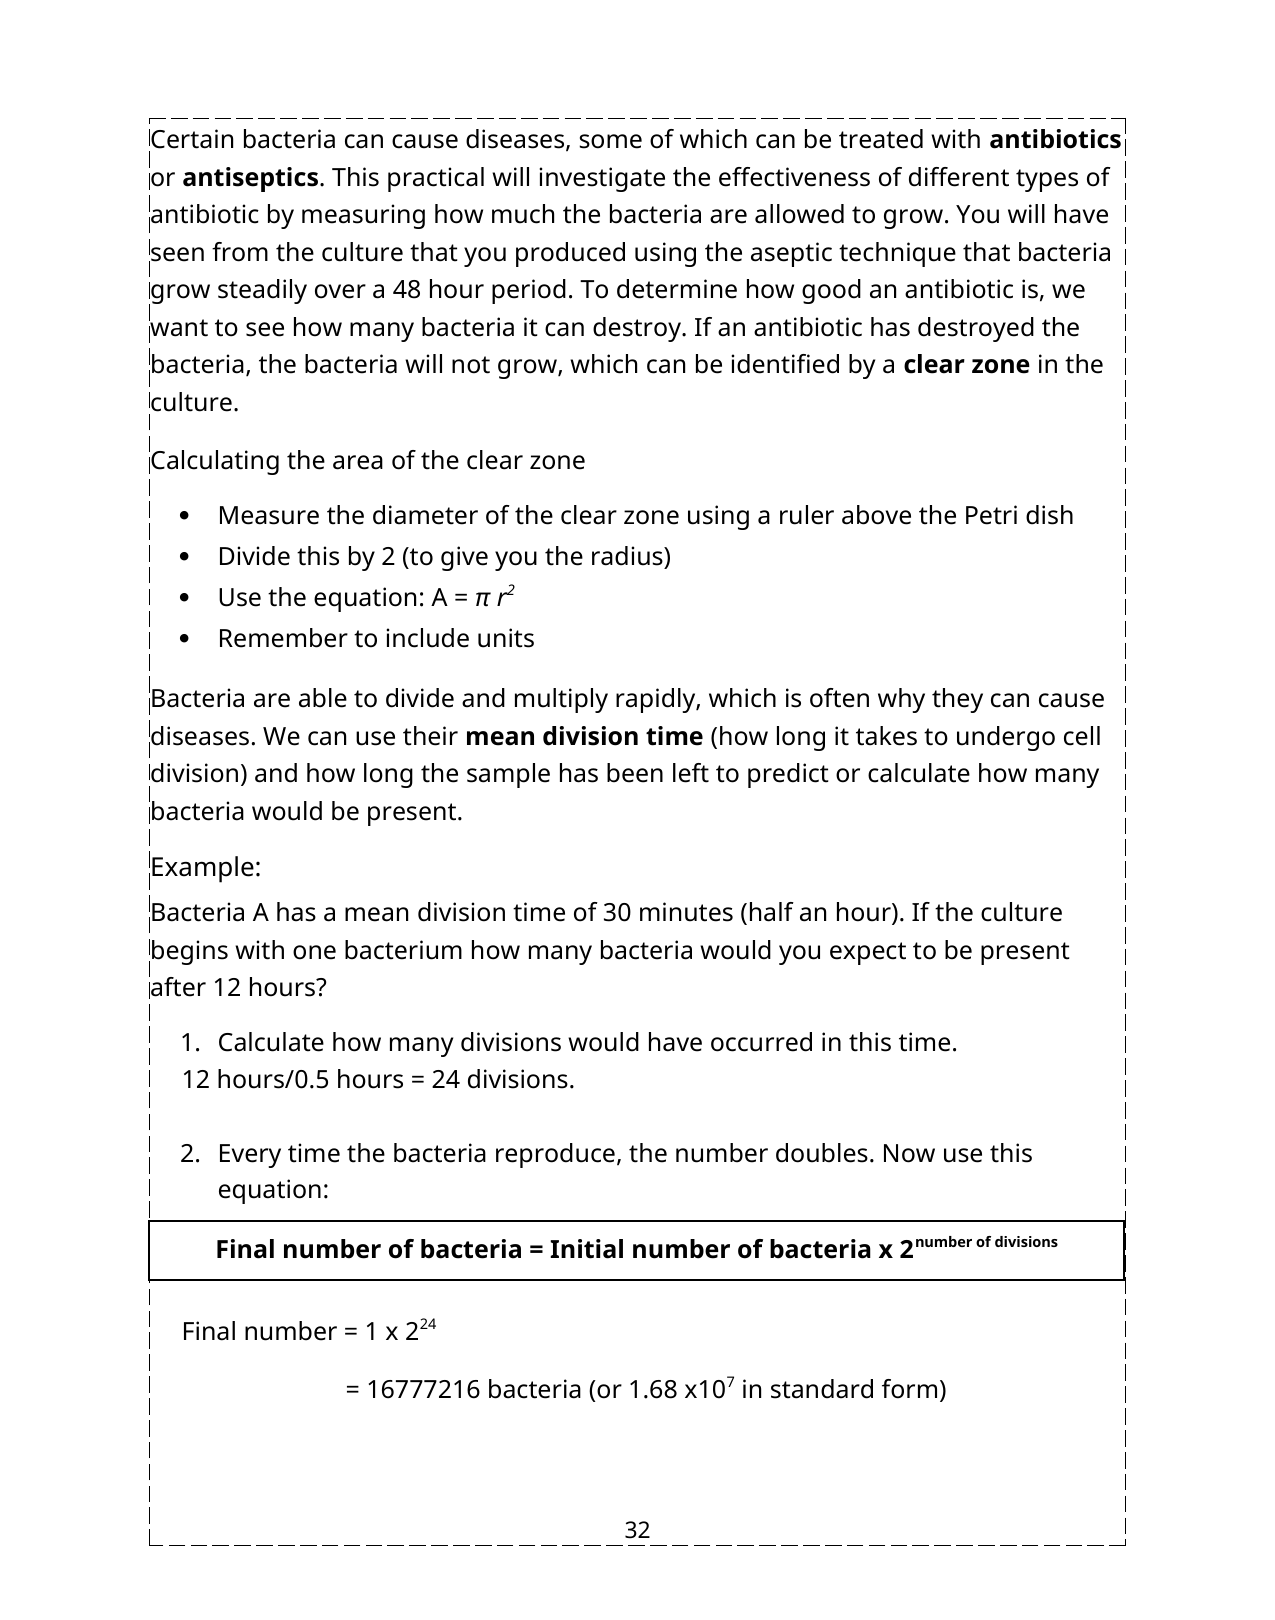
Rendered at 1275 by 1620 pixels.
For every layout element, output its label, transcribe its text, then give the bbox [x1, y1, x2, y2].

list Every time the bacteria reproduce, the number doubles. Now use this equation: [180, 1135, 1125, 1206]
text Bacteria A has a mean division time of 30 minutes (half an hour). If the culture begins with one bacterium how many bacteria would you expect to be present after 12 hours? [150, 892, 1125, 1004]
text = 16777216 bacteria (or 1.68 x107 in standard form) [339, 1369, 1125, 1406]
list Use the equation: A = π r2 [180, 579, 1125, 613]
list 12 hours/0.5 hours = 24 divisions. [181, 1062, 1125, 1096]
text Bacteria are able to divide and multiply rapidly, which is often why they can cause diseases. We can use their mean division time (how long it takes to undergo cell division) and how long the sample has been left to predict or calculate how many bacteria would be present. [150, 678, 1125, 828]
text Certain bacteria can cause diseases, some of which can be treated with antibiotics or antiseptics. This practical will investigate the effectiveness of different types of antibiotic by measuring how much the bacteria are allowed to grow. You will have seen from the culture that you produced using the aseptic technique that bacteria grow steadily over a 48 hour period. To determine how good an antibiotic is, we want to see how many bacteria it can destroy. If an antibiotic has destroyed the bacteria, the bacteria will not grow, which can be identified by a clear zone in the culture. [150, 118, 1125, 418]
list Remember to include units [180, 620, 1125, 654]
list Measure the diameter of the clear zone using a ruler above the Petri dish [180, 498, 1125, 532]
text Example: [150, 848, 1125, 884]
list Divide this by 2 (to give you the radius) [180, 538, 1125, 573]
text Calculating the area of the clear zone [150, 439, 1125, 477]
list Calculate how many divisions would have occurred in this time. [180, 1025, 1125, 1059]
text Final number = 1 x 224 [181, 1281, 1125, 1348]
